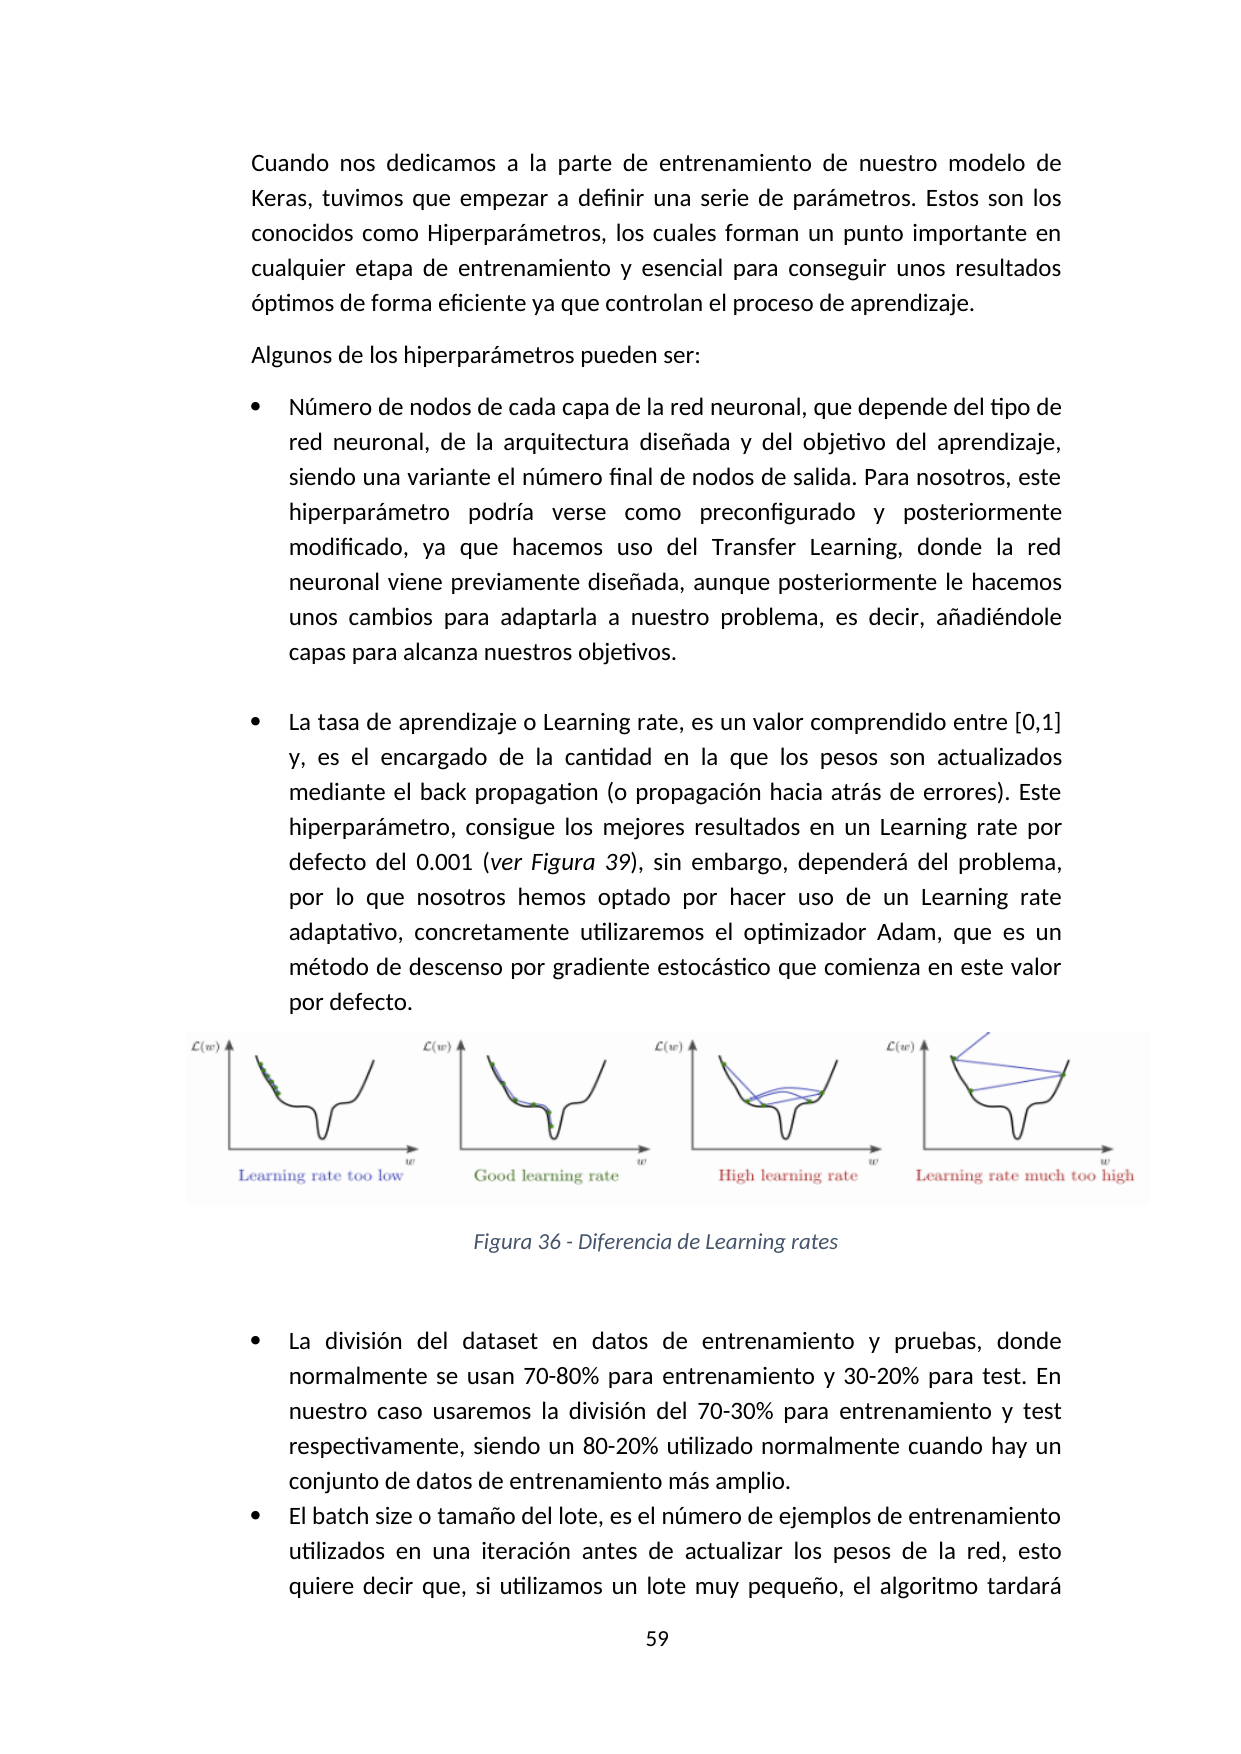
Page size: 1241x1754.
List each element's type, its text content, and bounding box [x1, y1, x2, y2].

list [251, 1500, 1063, 1600]
picture [186, 1032, 1150, 1206]
text Cuando nos dedicamos a la parte de entrenamiento de nuestro modelo de Keras, tuvimos que empezar a definir una serie de parámetros. Estos son los conocidos como Hiperparámetros, los cuales forman un punto importante en cualquier etapa de entrenamiento y esencial para conseguir unos resultados óptimos de forma eficiente ya que controlan el proceso de aprendizaje. [251, 148, 1063, 318]
list La tasa de aprendizaje o Learning rate, es un valor comprendido entre [0,1] y, es el encargado de la cantidad en la que los pesos son actualizados mediante el back propagation (o propagación hacia atrás de errores). Este hiperparámetro, consigue los mejores resultados en un Learning rate por defecto del 0.001 (ver Figura 39), sin embargo, dependerá del problema, por lo que nosotros hemos optado por hacer uso de un Learning rate adaptativo, concretamente utilizaremos el optimizador Adam, que es un método de descenso por gradiente estocástico que comienza en este valor por defecto. [251, 706, 1063, 1016]
list La división del dataset en datos de entrenamiento y pruebas, donde normalmente se usan 70-80% para entrenamiento y 30-20% para test. En nuestro caso usaremos la división del 70-30% para entrenamiento y test respectivamente, siendo un 80-20% utilizado normalmente cuando hay un conjunto de datos de entrenamiento más amplio. [251, 1325, 1063, 1495]
text Algunos de los hiperparámetros pueden ser: [251, 339, 1063, 370]
list Número de nodos de cada capa de la red neuronal, que depende del tipo de red neuronal, de la arquitectura diseñada y del objetivo del aprendizaje, siendo una variante el número final de nodos de salida. Para nosotros, este hiperparámetro podría verse como preconfigurado y posteriormente modificado, ya que hacemos uso del Transfer Learning, donde la red neuronal viene previamente diseñada, aunque posteriormente le hacemos unos cambios para adaptarla a nuestro problema, es decir, añadiéndole capas para alcanza nuestros objetivos. [251, 391, 1063, 666]
